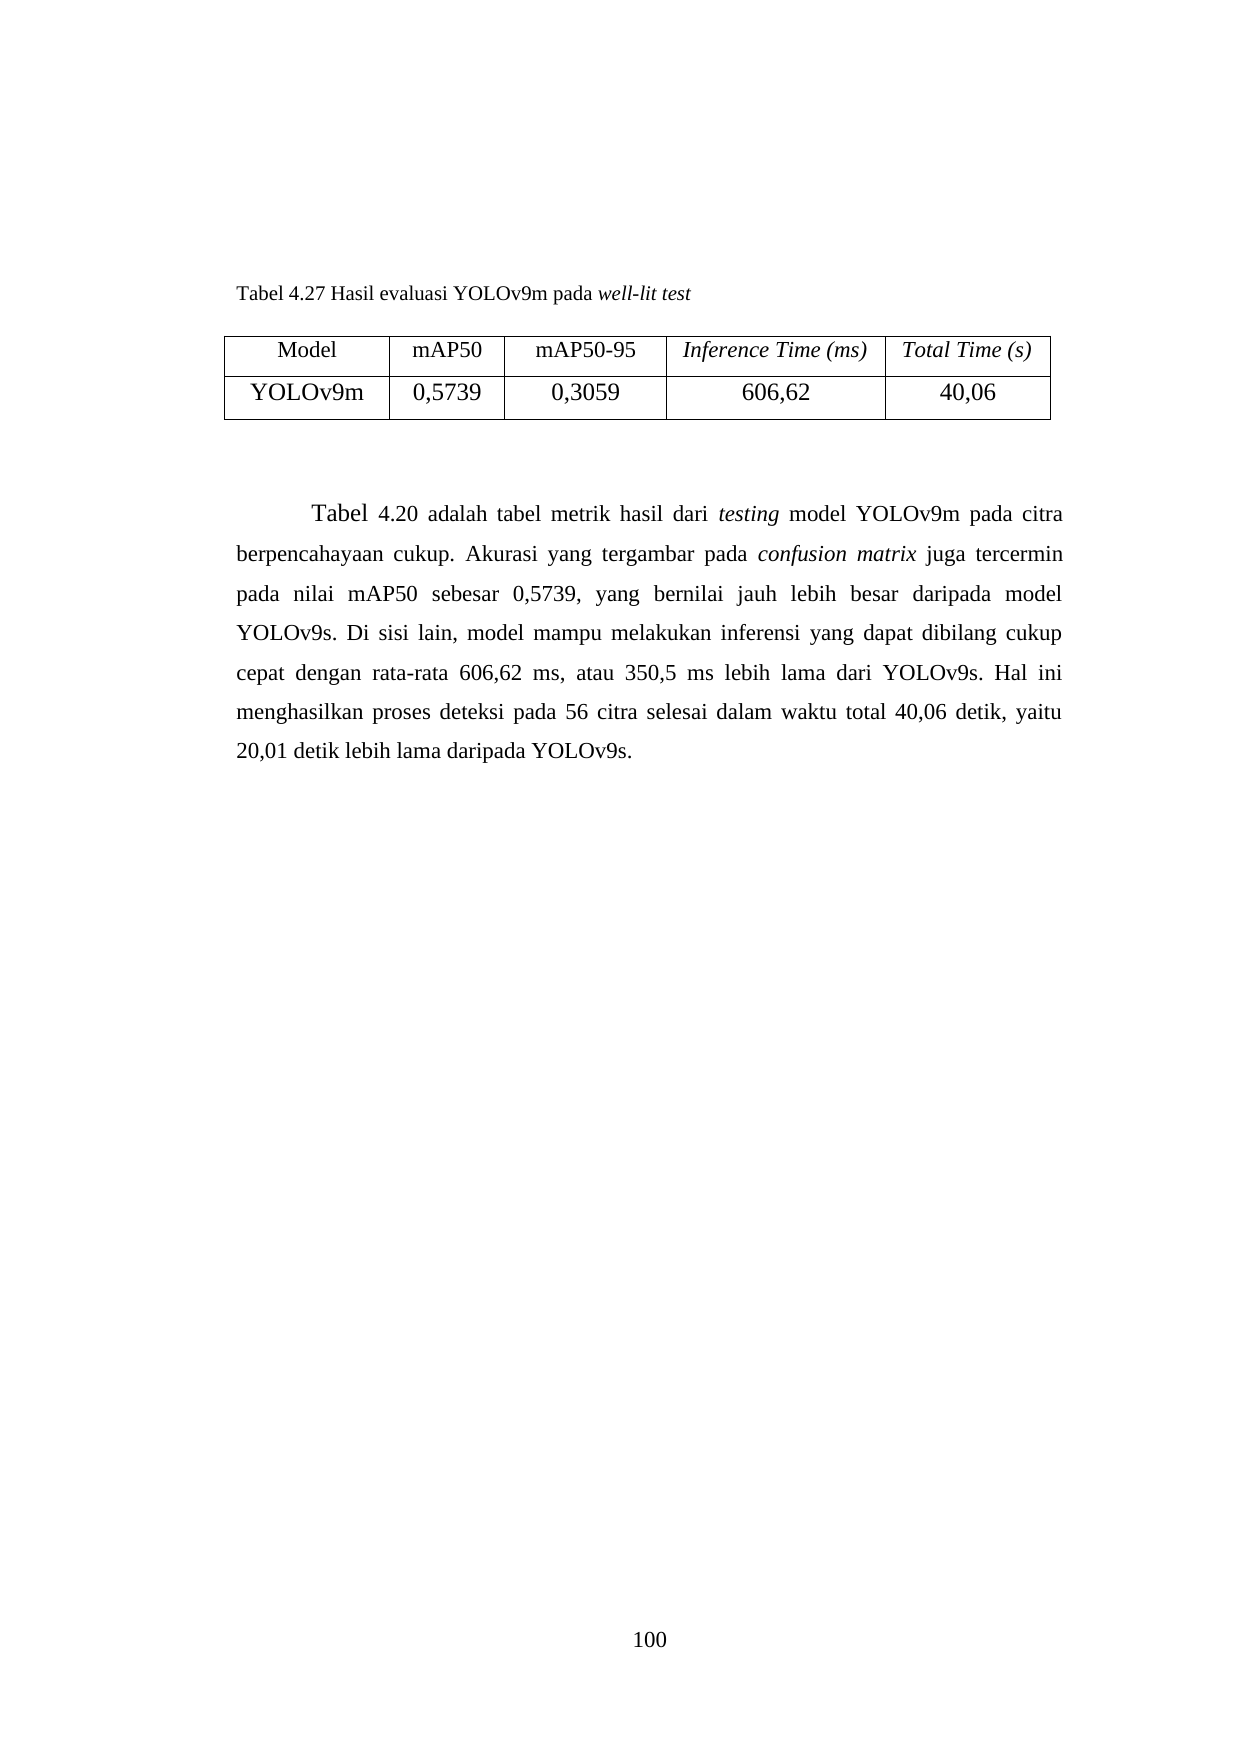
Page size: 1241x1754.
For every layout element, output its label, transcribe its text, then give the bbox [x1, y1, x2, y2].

table_cell 0,3059 [505, 377, 666, 419]
text Tabel 4.20 adalah tabel metrik hasil dari testing model YOLOv9m pada citra berpencahayaan cukup. Akurasi yang tergambar pada confusion matrix juga tercermin pada nilai mAP50 sebesar 0,5739, yang bernilai jauh lebih besar daripada model YOLOv9s. Di sisi lain, model mampu melakukan inferensi yang dapat dibilang cukup cepat dengan rata-rata 606,62 ms, atau 350,5 ms lebih lama dari YOLOv9s. Hal ini menghasilkan proses deteksi pada 56 citra selesai dalam waktu total 40,06 detik, yaitu 20,01 detik lebih lama daripada YOLOv9s. [236, 498, 1063, 764]
table_header Model [225, 337, 389, 376]
table_cell 40,06 [886, 377, 1050, 419]
table_cell 606,62 [667, 377, 885, 419]
table_header mAP50 [390, 337, 504, 376]
table_cell 0,5739 [390, 377, 504, 419]
table_header Inference Time (ms) [667, 337, 885, 376]
table_cell YOLOv9m [225, 377, 389, 419]
table_header mAP50-95 [505, 337, 666, 376]
table_header Total Time (s) [886, 337, 1050, 376]
